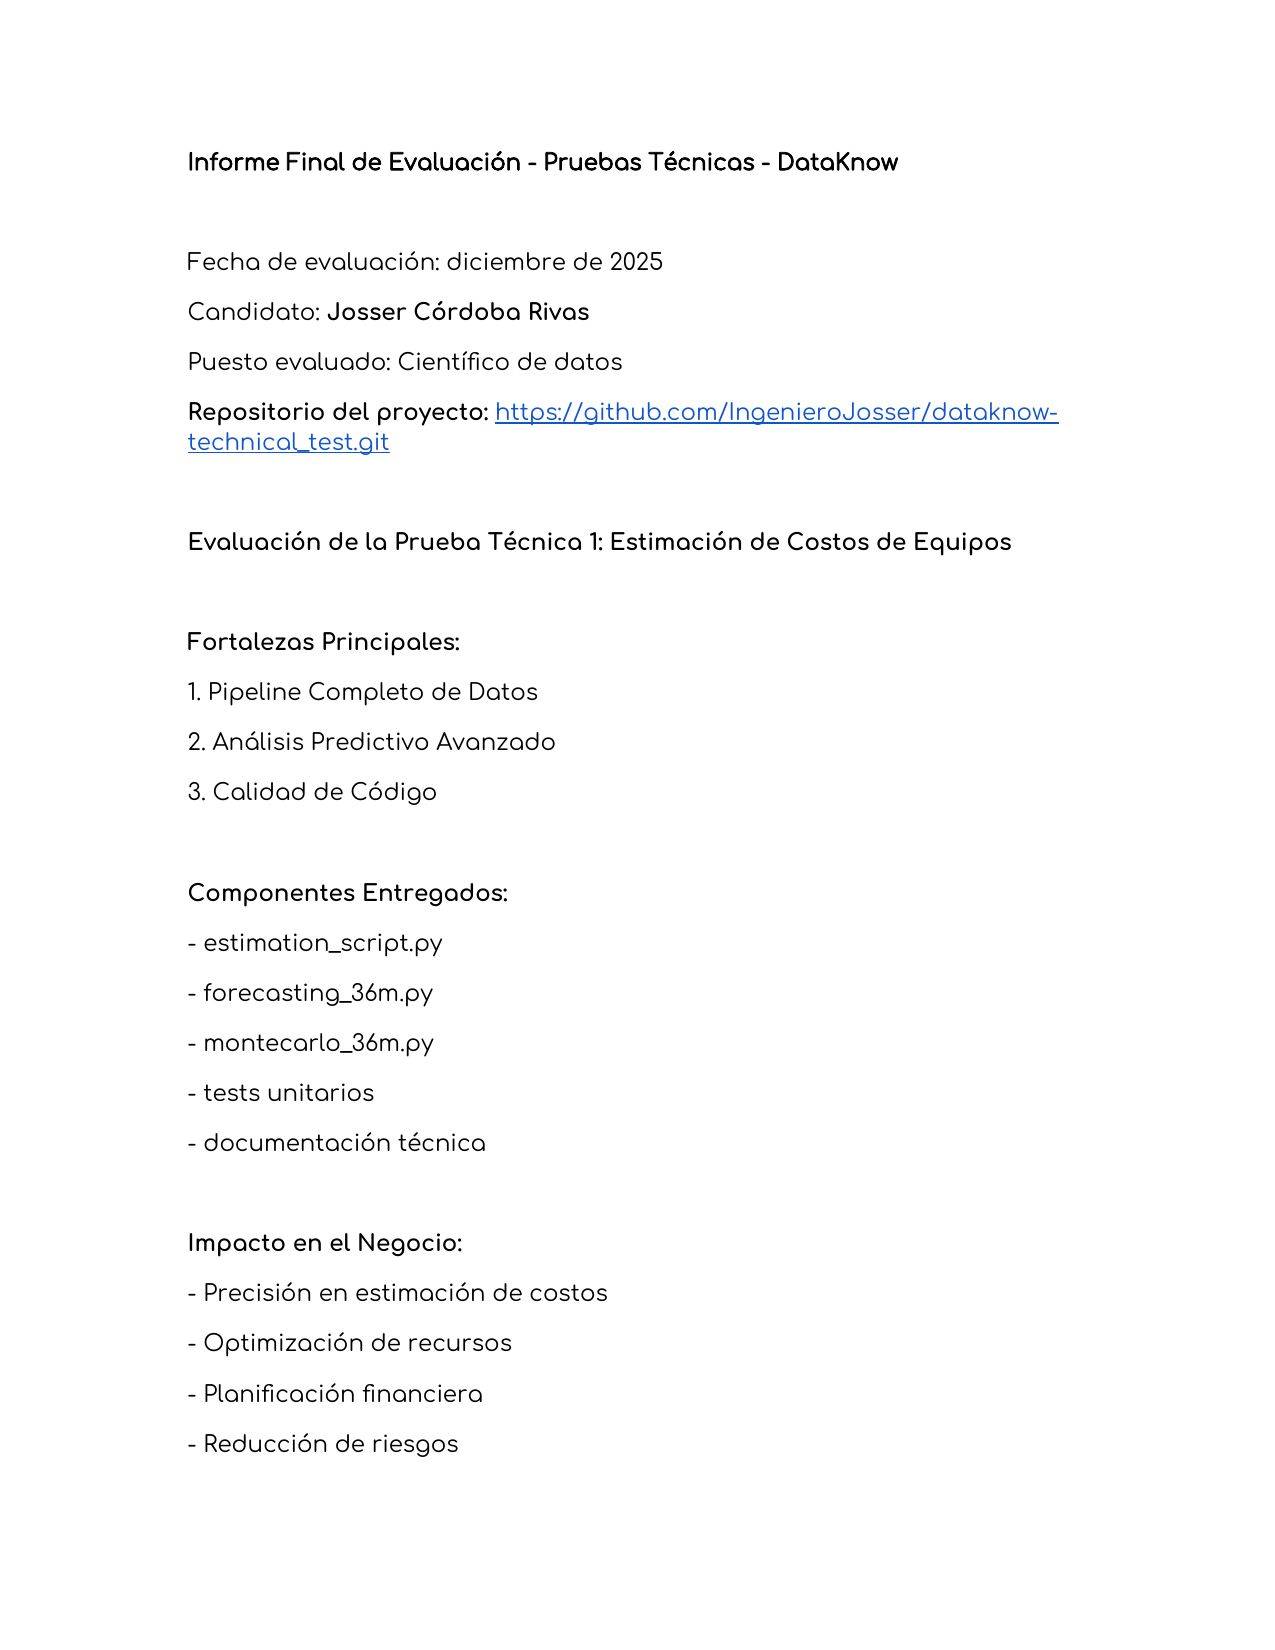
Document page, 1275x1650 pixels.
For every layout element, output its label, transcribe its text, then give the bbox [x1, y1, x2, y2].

text - Optimización de recursos [187, 1332, 1087, 1357]
text 1. Pipeline Completo de Datos [187, 680, 1087, 706]
text Puesto evaluado: Científico de datos [187, 350, 1087, 376]
text - estimation_script.py [187, 931, 1087, 956]
text - Reducción de riesgos [187, 1432, 1087, 1457]
text Candidato: Josser Córdoba Rivas [187, 300, 1087, 326]
text - tests unitarios [187, 1081, 1087, 1107]
text - documentación técnica [187, 1131, 1087, 1157]
text - forecasting_36m.py [187, 981, 1087, 1006]
text 2. Análisis Predictivo Avanzado [187, 730, 1087, 756]
text Fortalezas Principales: [187, 630, 1087, 656]
text Informe Final de Evaluación - Pruebas Técnicas - DataKnow [187, 150, 1087, 176]
text Evaluación de la Prueba Técnica 1: Estimación de Costos de Equipos [187, 530, 1087, 556]
text 3. Calidad de Código [187, 781, 1087, 806]
text Repositorio del proyecto: https://github.com/IngenieroJosser/dataknow-technical_test.git [187, 401, 1087, 455]
text Componentes Entregados: [187, 881, 1087, 906]
text - Precisión en estimación de costos [187, 1282, 1087, 1307]
text - montecarlo_36m.py [187, 1031, 1087, 1057]
text Impacto en el Negocio: [187, 1231, 1087, 1257]
text - Planificación financiera [187, 1382, 1087, 1407]
text Fecha de evaluación: diciembre de 2025 [187, 250, 1087, 276]
